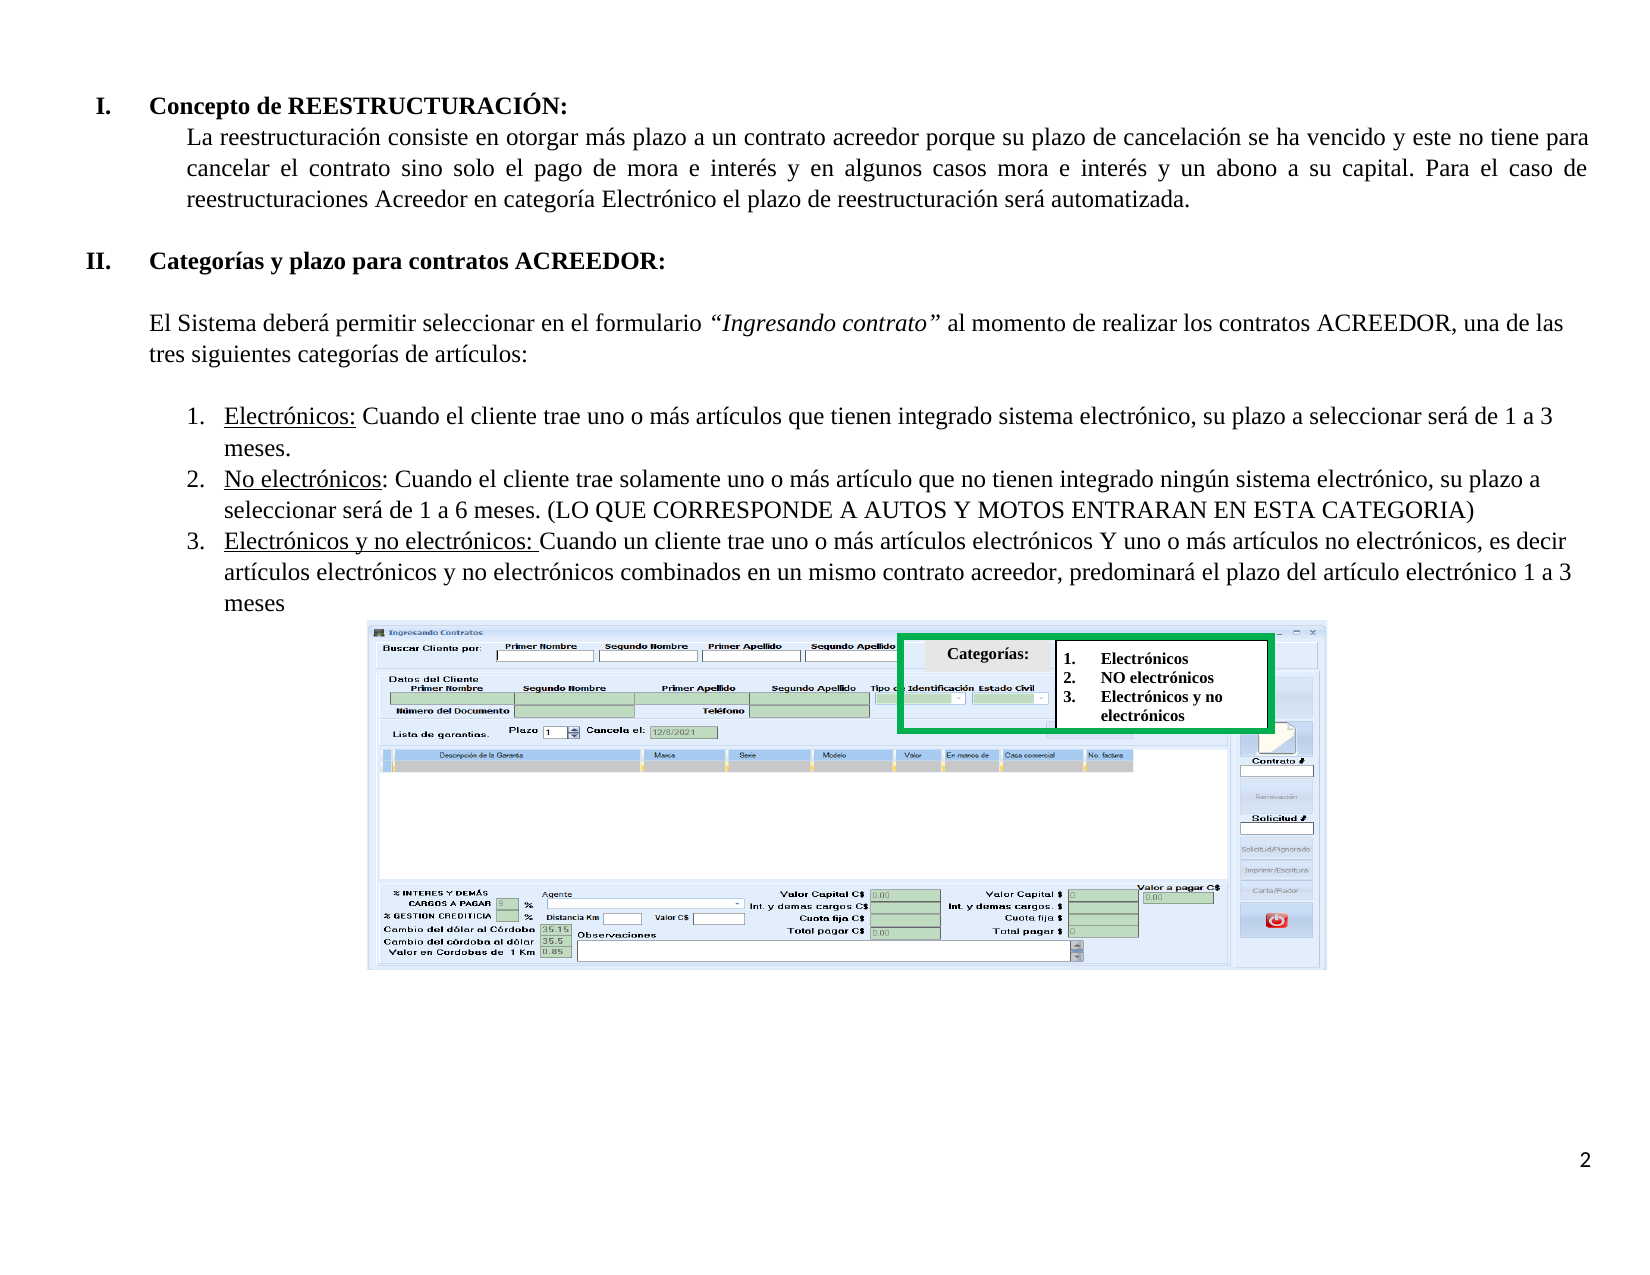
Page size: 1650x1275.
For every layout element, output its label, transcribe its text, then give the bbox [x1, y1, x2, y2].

list La reestructuración consiste en otorgar más plazo a un contrato acreedor porque su plazo de cancelación se ha vencido y este no tiene para cancelar el contrato sino solo el pago de mora e interés y en algunos casos mora e interés y un abono a su capital. Para el caso de reestructuraciones Acreedor en categoría Electrónico el plazo de reestructuración será automatizada. [186, 122, 1591, 213]
list El Sistema deberá permitir seleccionar en el formulario “Ingresando contrato” al momento de realizar los contratos ACREEDOR, una de las tres siguientes categorías de artículos: [149, 308, 1591, 368]
list No electrónicos: Cuando el cliente trae solamente uno o más artículo que no tienen integrado ningún sistema electrónico, su plazo a seleccionar será de 1 a 6 meses. (LO QUE CORRESPONDE A AUTOS Y MOTOS ENTRARAN EN ESTA CATEGORIA) [186, 464, 1591, 523]
picture [366, 620, 1328, 970]
list Concepto de REESTRUCTURACIÓN: [111, 91, 1591, 120]
list Electrónicos: Cuando el cliente trae uno o más artículos que tienen integrado sistema electrónico, su plazo a seleccionar será de 1 a 3 meses. [186, 402, 1591, 461]
list Electrónicos y no electrónicos: Cuando un cliente trae uno o más artículos electrónicos Y uno o más artículos no electrónicos, es decir artículos electrónicos y no electrónicos combinados en un mismo contrato acreedor, predominará el plazo del artículo electrónico 1 a 3 meses [186, 526, 1591, 617]
list Categorías y plazo para contratos ACREEDOR: [111, 246, 1591, 275]
